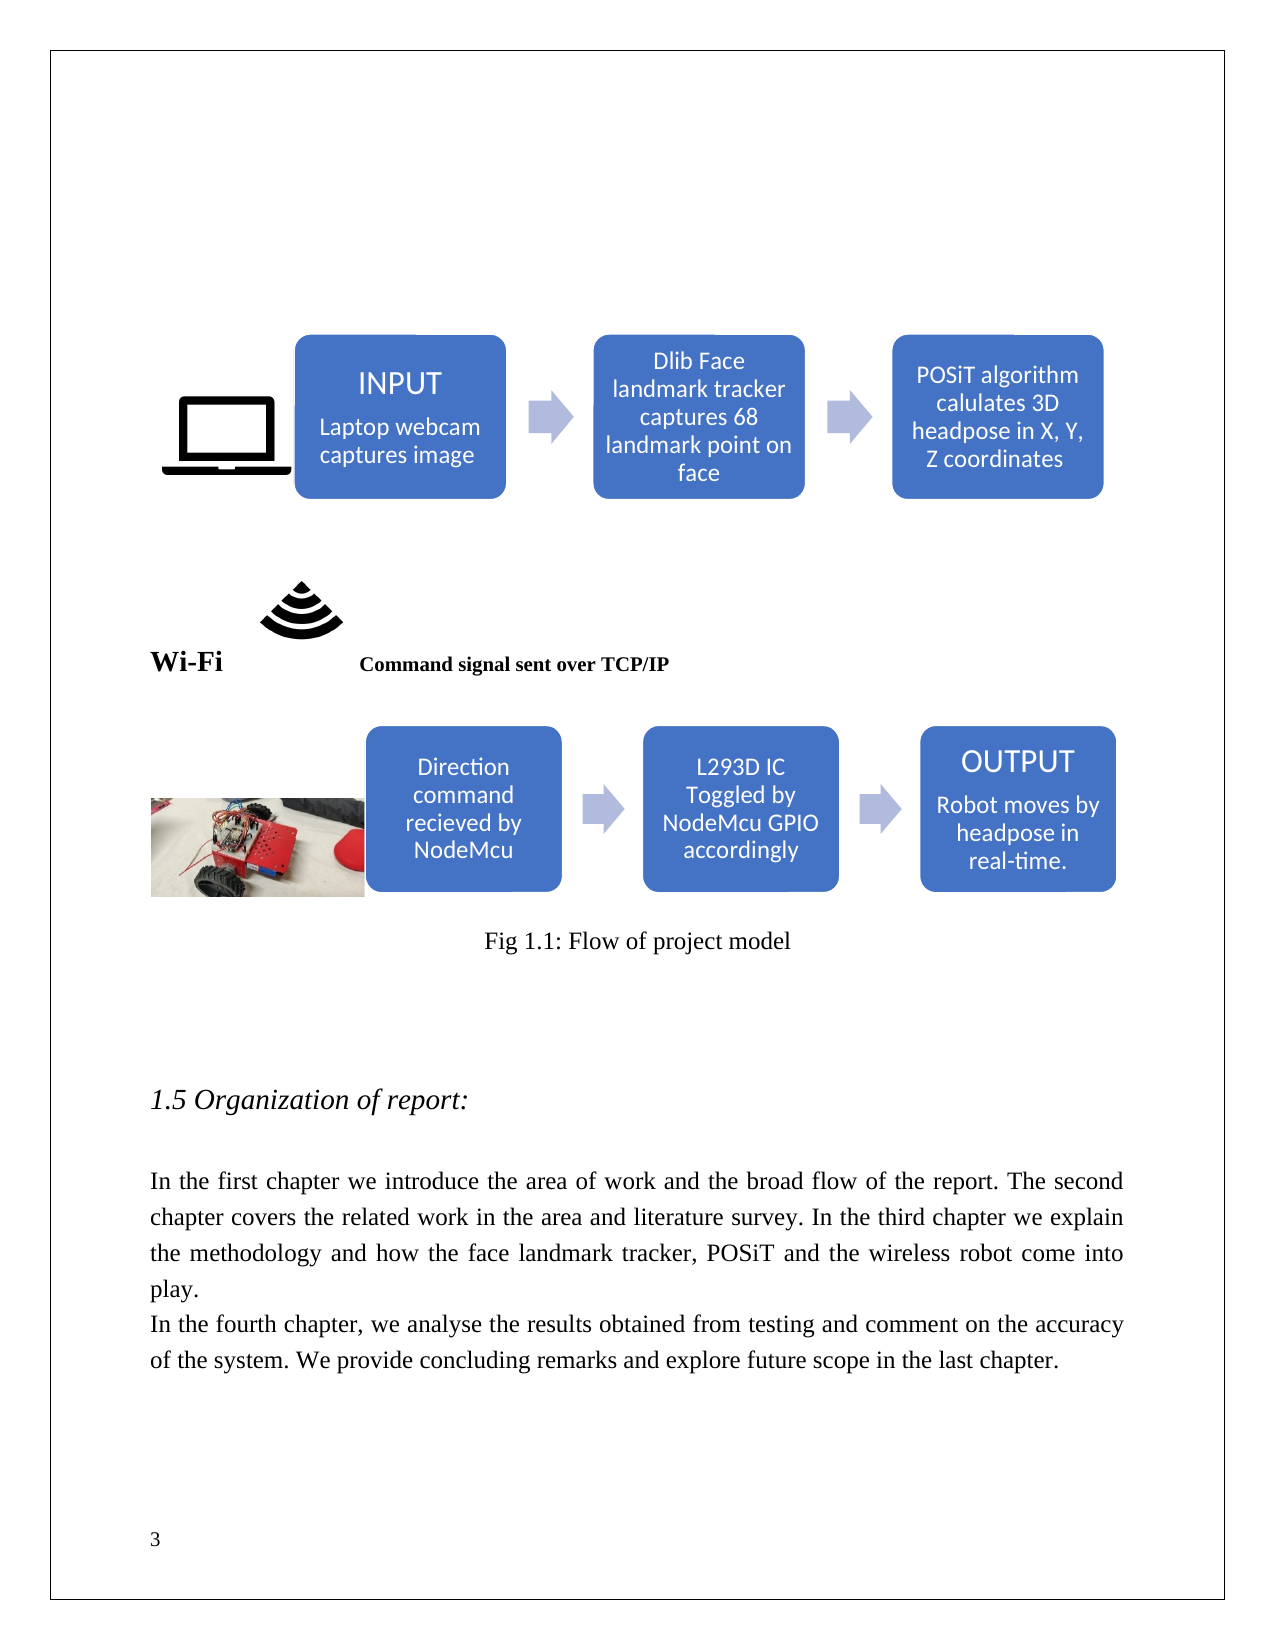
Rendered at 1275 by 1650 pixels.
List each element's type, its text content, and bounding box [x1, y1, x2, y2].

text In the fourth chapter, we analyse the results obtained from testing and comment on the accuracy of the system. We provide concluding remarks and explore future scope in the last chapter. [150, 1309, 1125, 1374]
list Organization of report: [150, 1082, 1125, 1116]
text Fig 1.1: Flow of project model [150, 926, 1125, 955]
text Wi-Fi Command signal sent over TCP/IP [150, 546, 1125, 677]
picture [159, 368, 294, 503]
picture [151, 798, 365, 897]
picture [240, 549, 363, 671]
text In the first chapter we introduce the area of work and the broad flow of the report. The second chapter covers the related work in the area and literature survey. In the third chapter we explain the methodology and how the face landmark tracker, POSiT and the wireless robot come into play. [150, 1166, 1125, 1302]
